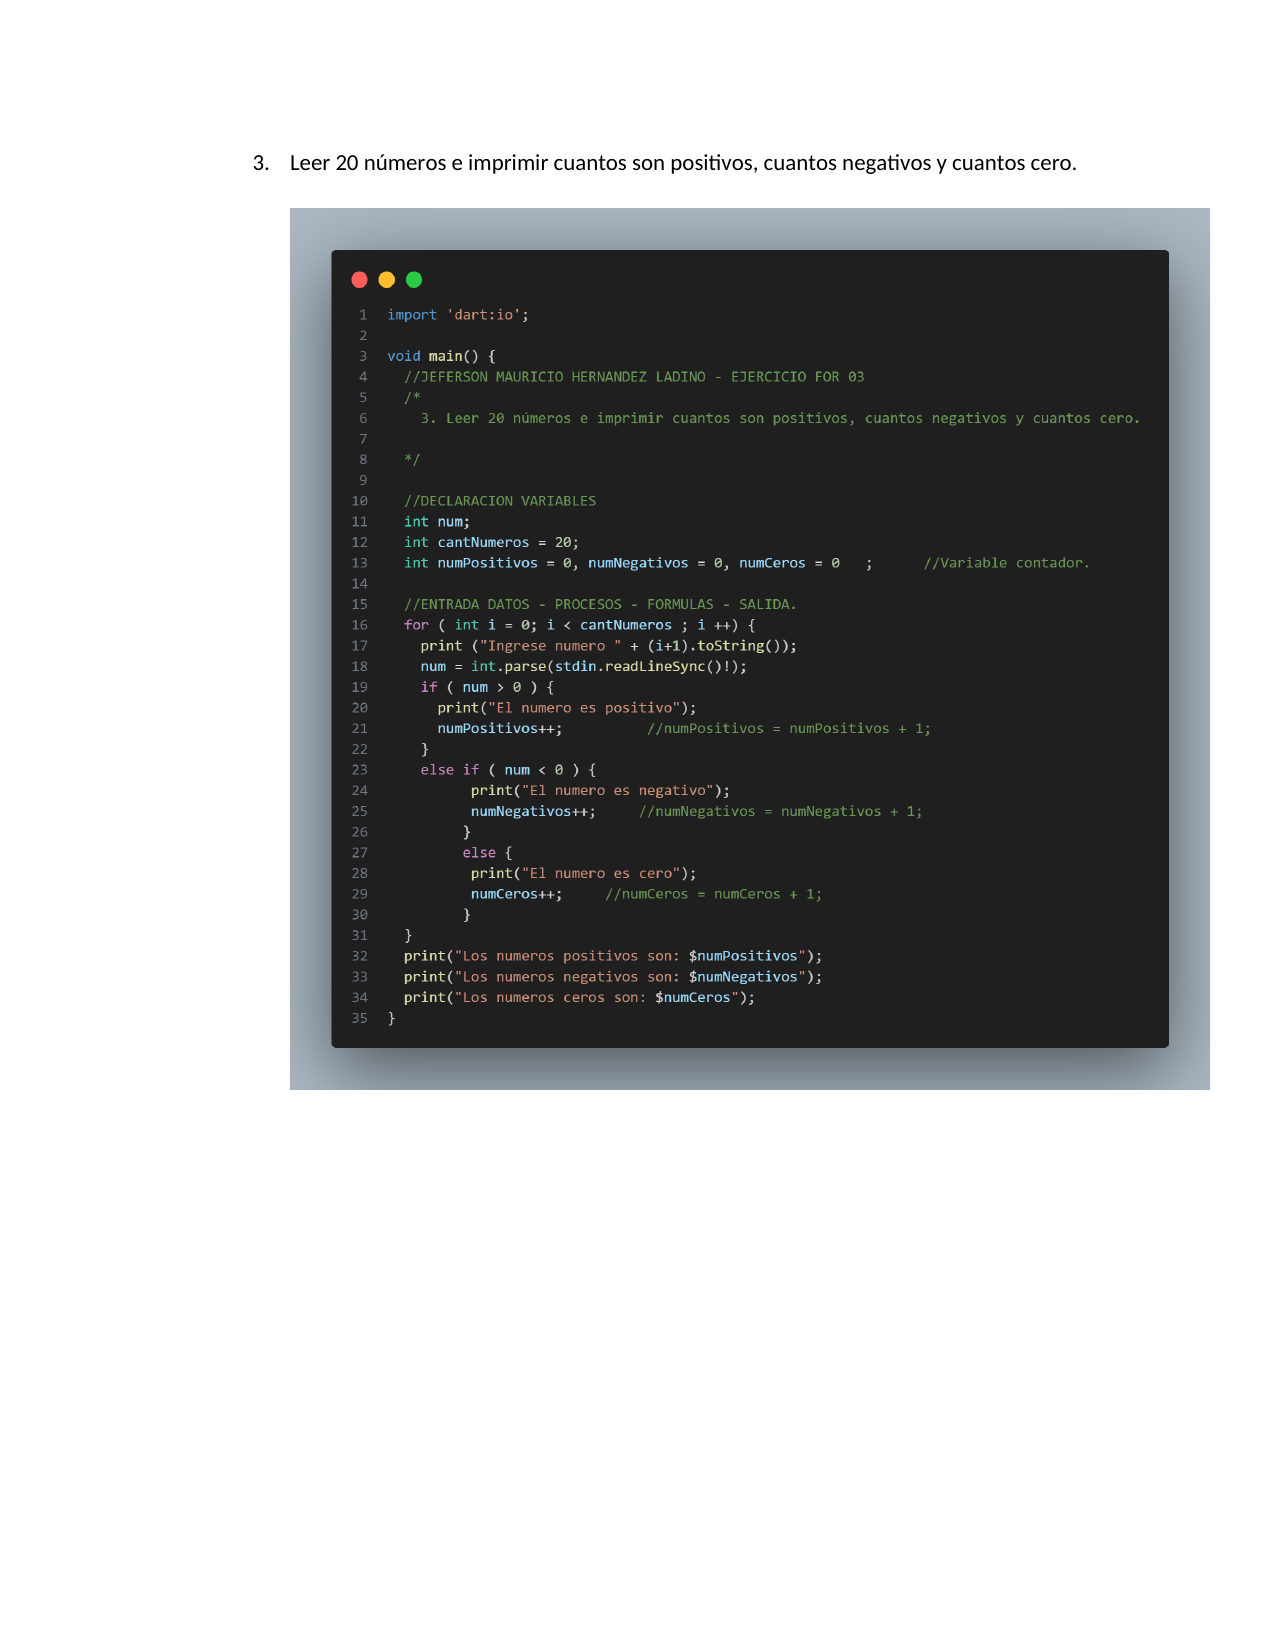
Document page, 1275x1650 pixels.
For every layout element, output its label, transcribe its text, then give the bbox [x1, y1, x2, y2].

list Leer 20 números e imprimir cuantos son positivos, cuantos negativos y cuantos cero. [252, 148, 1098, 176]
picture [289, 208, 1211, 1090]
